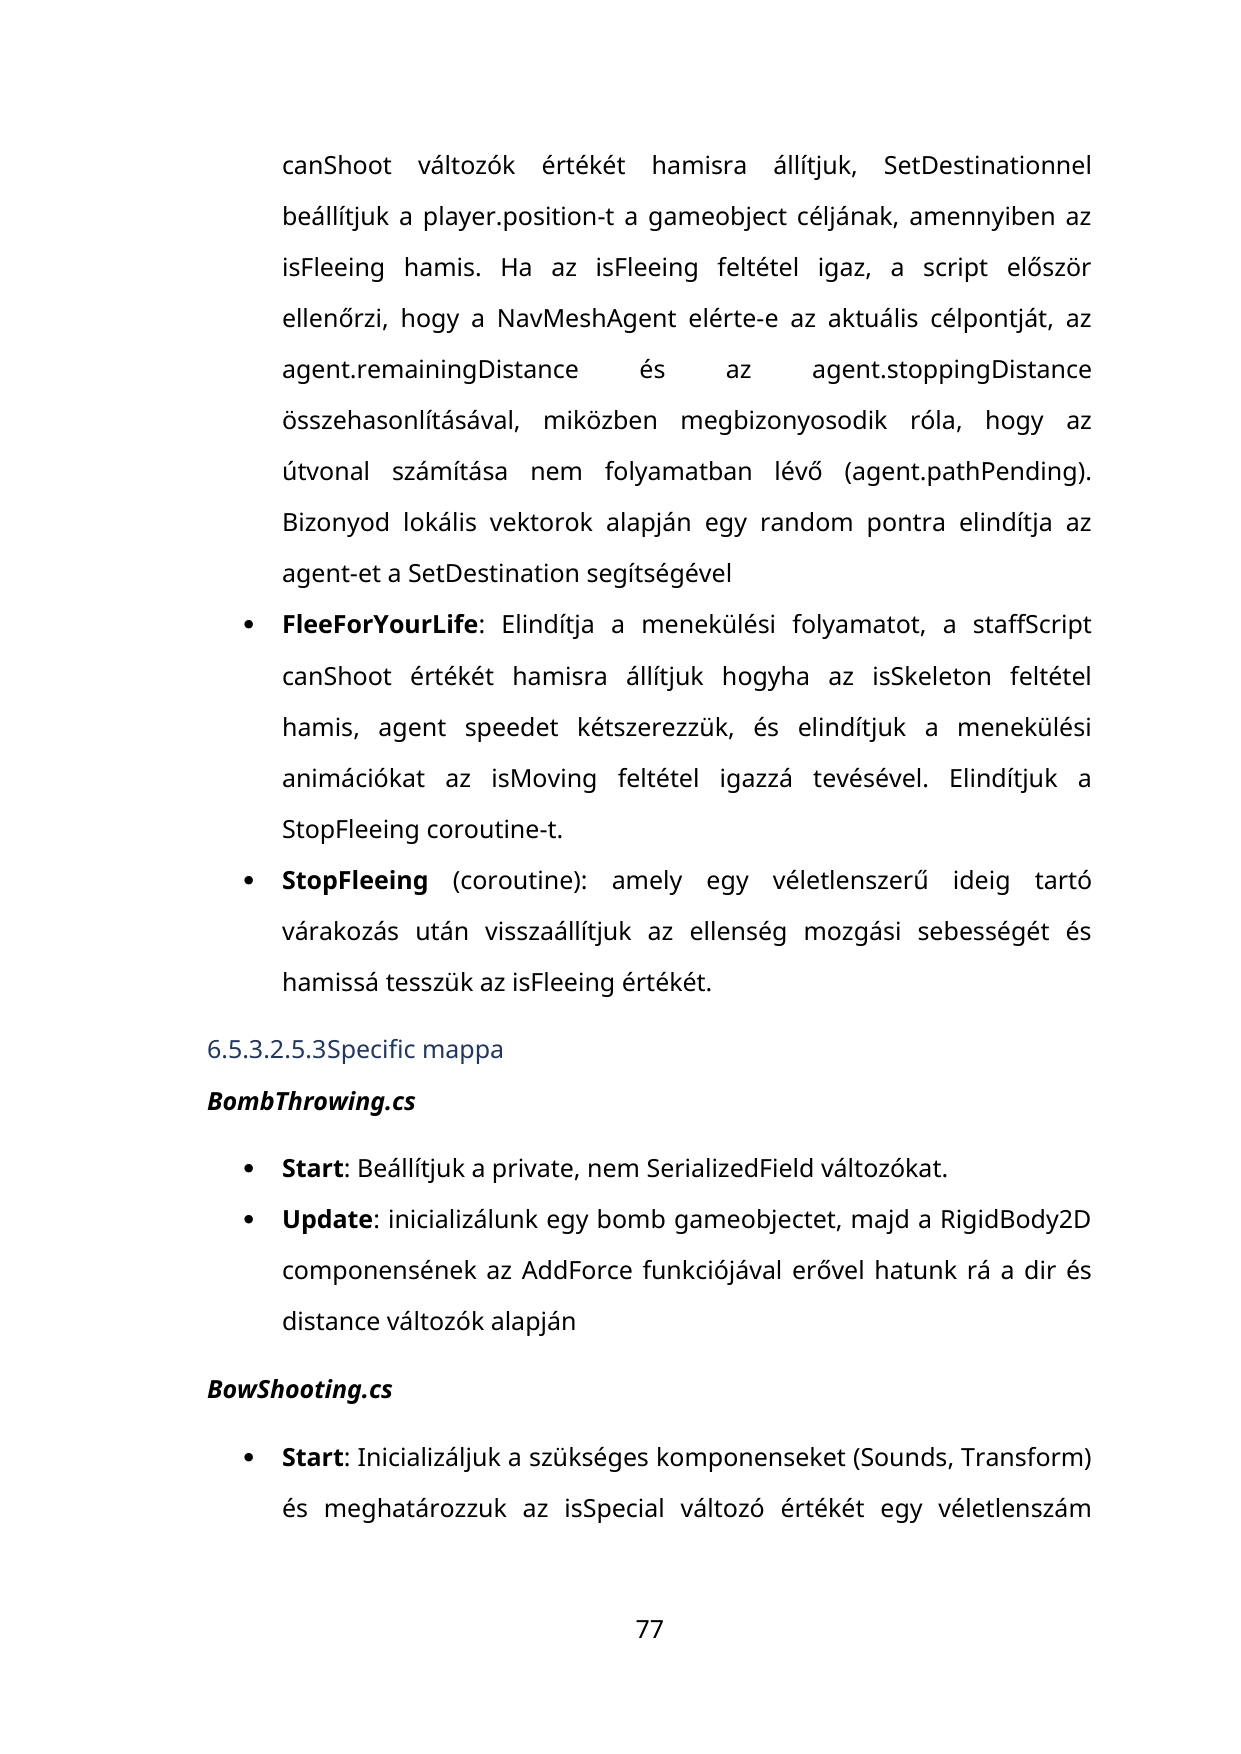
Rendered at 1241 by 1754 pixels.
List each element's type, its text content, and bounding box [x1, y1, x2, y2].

text BowShooting.cs [207, 1372, 1092, 1406]
list Start: Beállítjuk a private, nem SerializedField változókat. [244, 1151, 1092, 1185]
list StopFleeing (coroutine): amely egy véletlenszerű ideig tartó várakozás után visszaállítjuk az ellenség mozgási sebességét és hamissá tesszük az isFleeing értékét. [244, 862, 1092, 998]
list Update: inicializálunk egy bomb gameobjectet, majd a RigidBody2D componensének az AddForce funkciójával erővel hatunk rá a dir és distance változók alapján [244, 1202, 1092, 1338]
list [244, 148, 1092, 590]
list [244, 1439, 1092, 1524]
text BombThrowing.cs [207, 1083, 1092, 1117]
subtitle Specific mappa [207, 1032, 1092, 1066]
list FleeForYourLife: Elindítja a menekülési folyamatot, a staffScript canShoot értékét hamisra állítjuk hogyha az isSkeleton feltétel hamis, agent speedet kétszerezzük, és elindítjuk a menekülési animációkat az isMoving feltétel igazzá tevésével. Elindítjuk a StopFleeing coroutine-t. [244, 607, 1092, 845]
